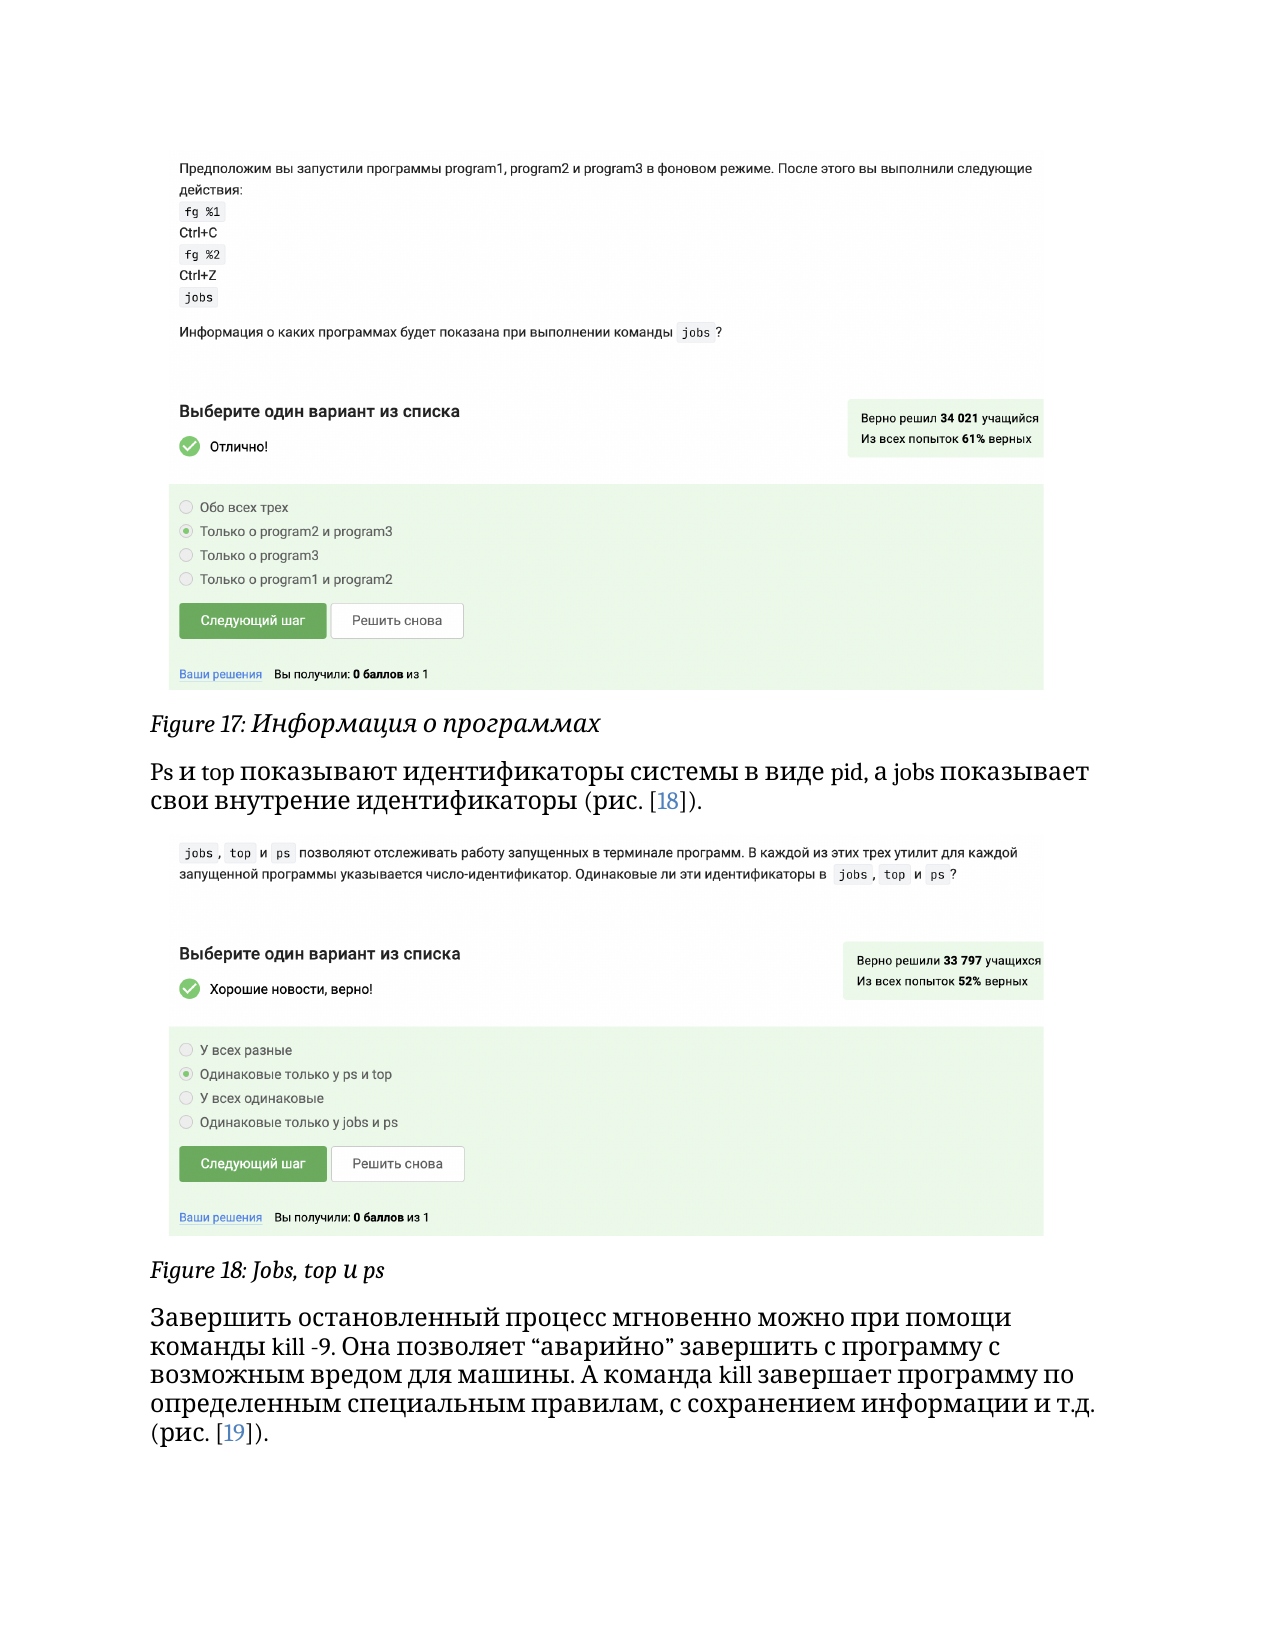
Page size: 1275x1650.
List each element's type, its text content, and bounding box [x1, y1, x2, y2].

picture [168, 834, 1044, 1236]
text Figure 18: Jobs, top и ps [150, 1256, 1125, 1285]
picture [168, 150, 1044, 690]
text Завершить остановленный процесс мгновенно можно при помощи команды kill -9. Она позволяет “аварийно” завершить с программу с возможным вредом для машины. А команда kill завершает программу по определенным специальным правилам, с сохранением информации и т.д. (рис. [19]). [150, 1304, 1125, 1448]
text Figure 17: Информация о программах [150, 710, 1125, 739]
text Ps и top показывают идентификаторы системы в виде pid, а jobs показывает свои внутрение идентификаторы (рис. [18]). [150, 758, 1125, 815]
